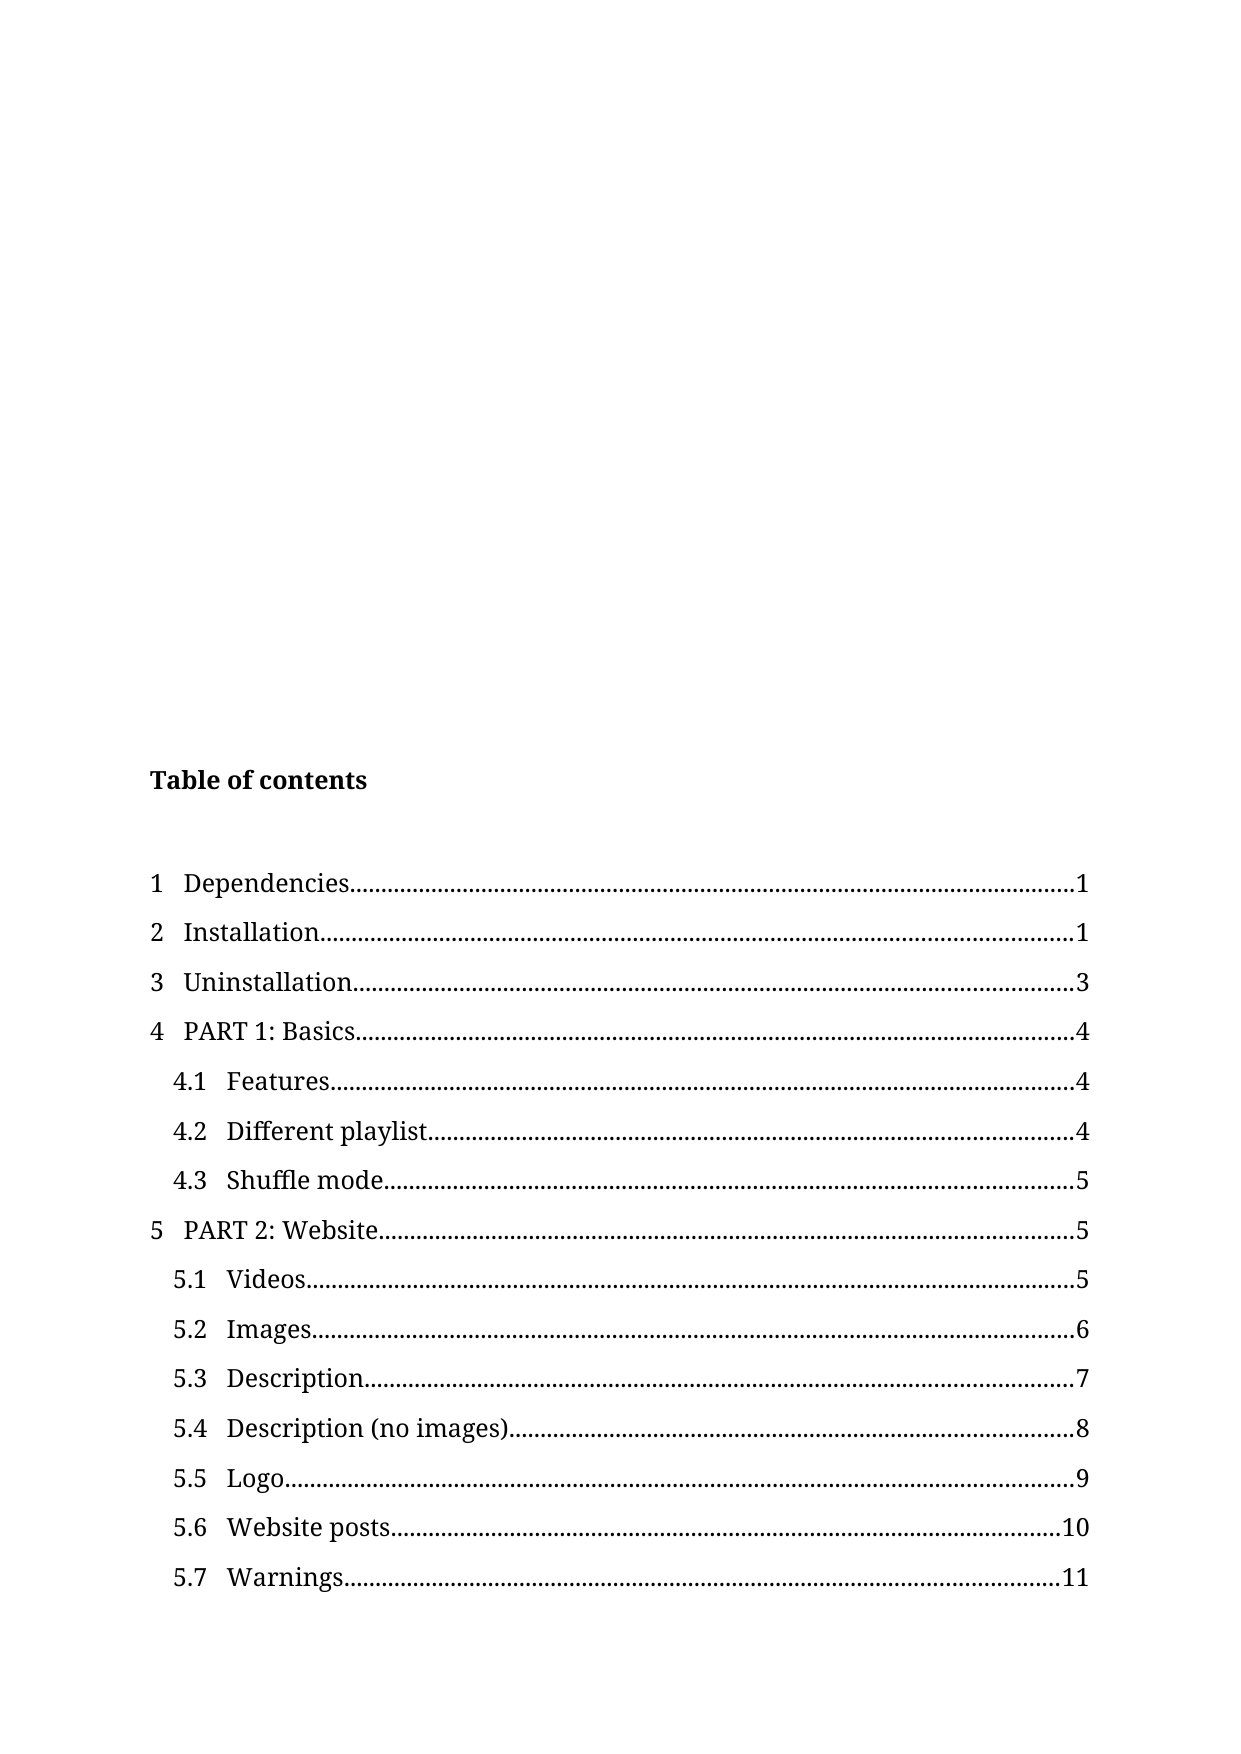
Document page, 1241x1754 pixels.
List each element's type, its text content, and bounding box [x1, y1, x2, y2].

text Table of contents [150, 762, 1090, 797]
